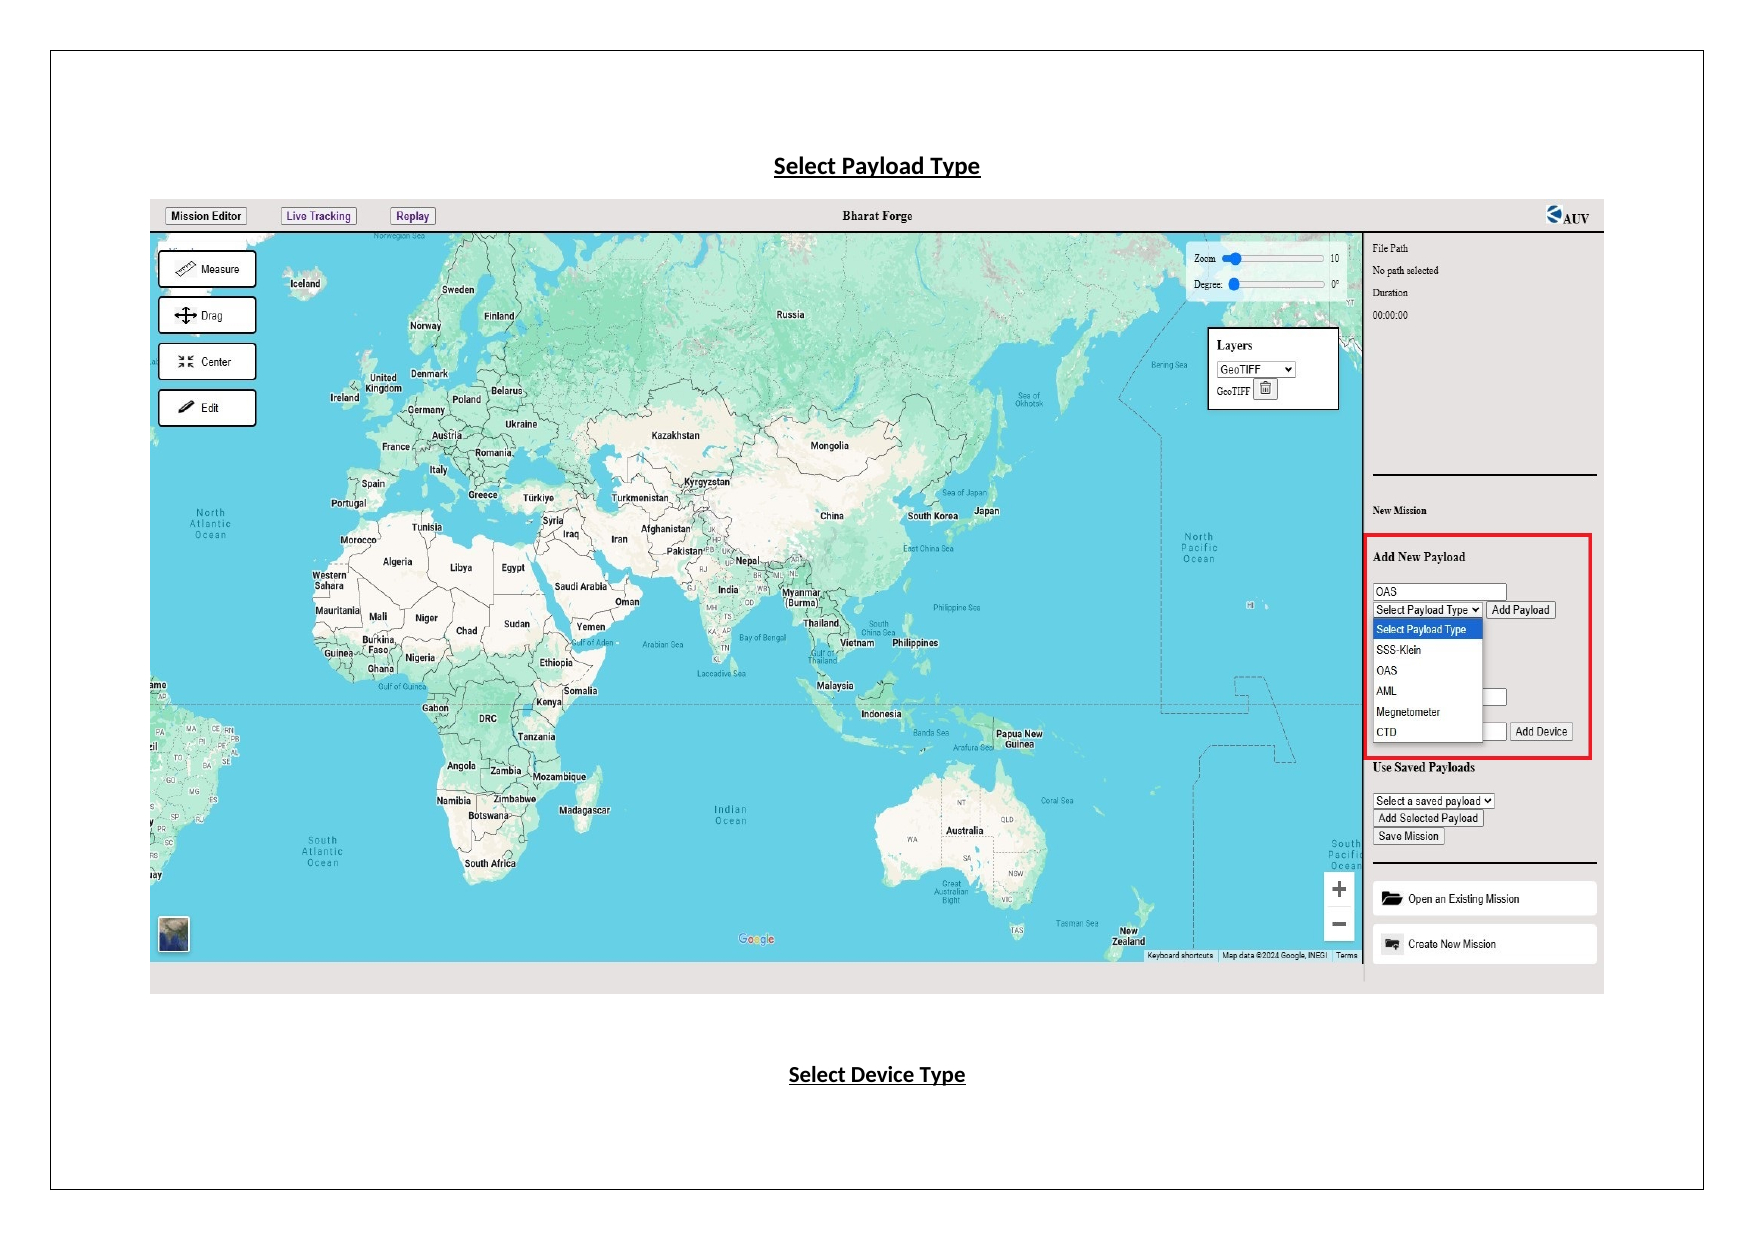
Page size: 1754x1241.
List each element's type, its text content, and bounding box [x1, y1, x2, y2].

text Select Device Type [150, 1060, 1604, 1088]
text Select Payload Type [150, 150, 1604, 181]
picture [150, 199, 1604, 994]
